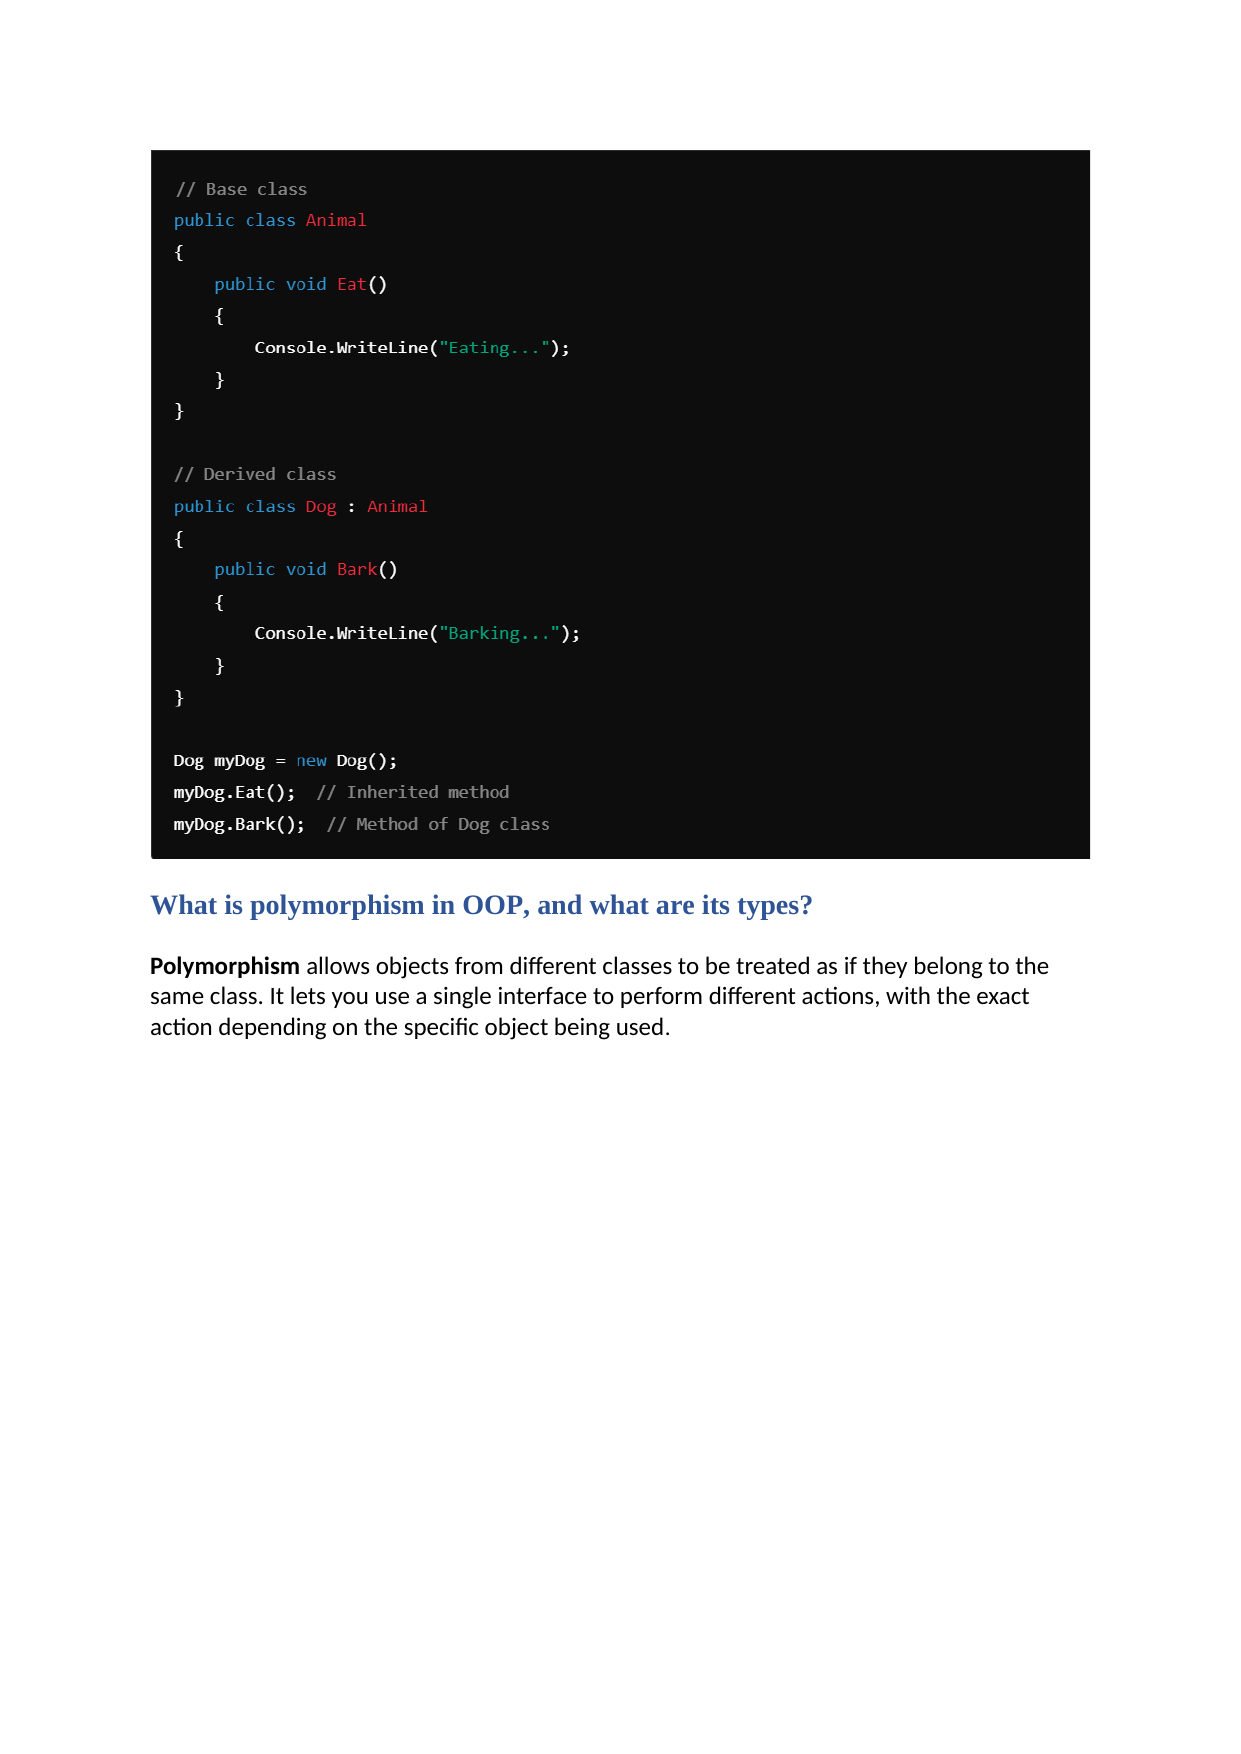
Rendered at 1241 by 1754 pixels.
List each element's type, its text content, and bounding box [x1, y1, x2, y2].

picture [150, 150, 1091, 859]
text What is polymorphism in OOP, and what are its types? [150, 888, 1090, 921]
text Polymorphism allows objects from different classes to be treated as if they belong to the same class. It lets you use a single interface to perform different actions, with the exact action depending on the specific object being used. [150, 950, 1090, 1041]
